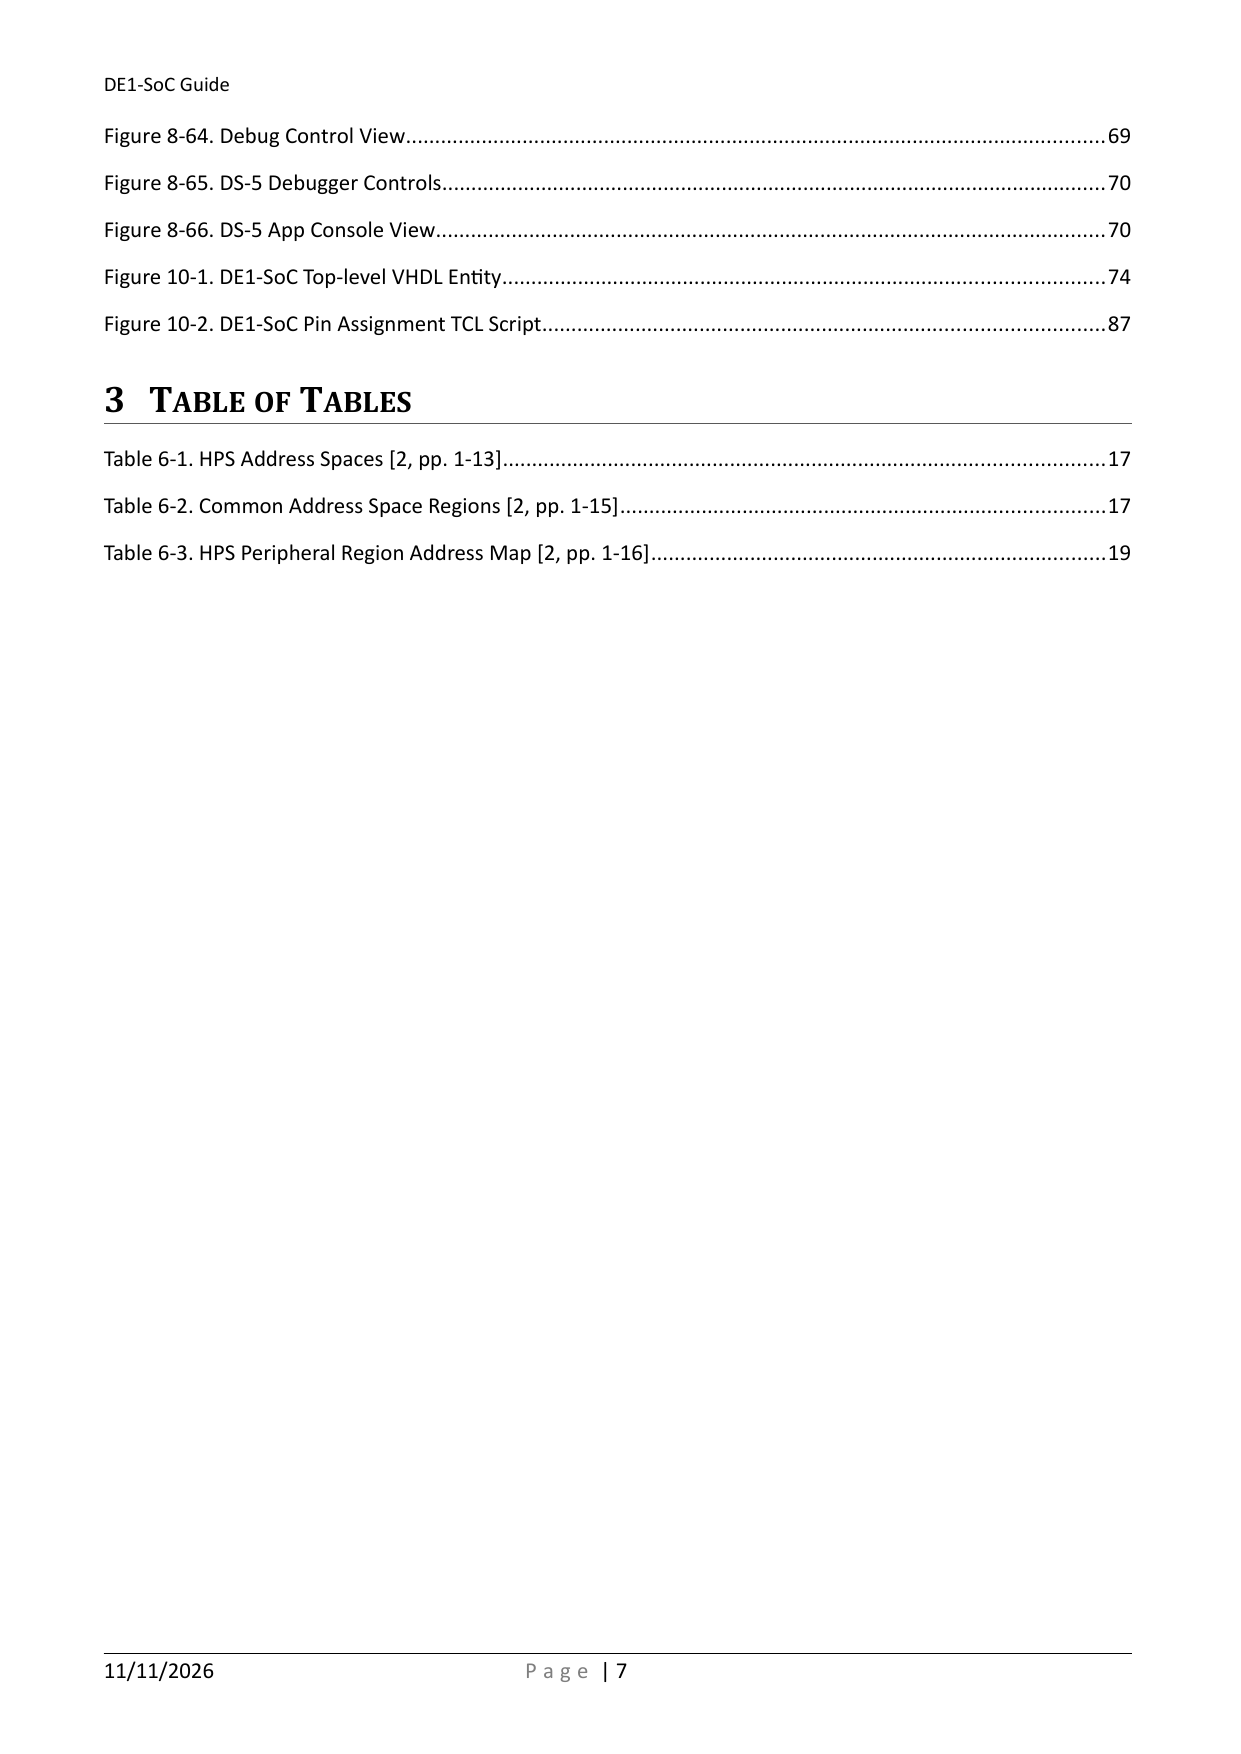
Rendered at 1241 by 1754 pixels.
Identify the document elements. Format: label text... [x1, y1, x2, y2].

text Table 6-3. HPS Peripheral Region Address Map [2, pp. 1-16] 19 [103, 538, 1132, 566]
text Table 6-1. HPS Address Spaces [2, pp. 1-13] 17 [103, 444, 1132, 472]
text Figure 10-1. DE1-SoC Top-level VHDL Entity 74 [103, 262, 1132, 290]
text Figure 8-65. DS-5 Debugger Controls 70 [103, 168, 1132, 197]
subtitle Table of Tables [103, 377, 1132, 424]
text Figure 10-2. DE1-SoC Pin Assignment TCL Script 87 [103, 309, 1132, 337]
text Table 6-2. Common Address Space Regions [2, pp. 1-15] 17 [103, 491, 1132, 519]
text Figure 8-66. DS-5 App Console View 70 [103, 215, 1132, 243]
text Figure 8-64. Debug Control View 69 [103, 122, 1132, 150]
